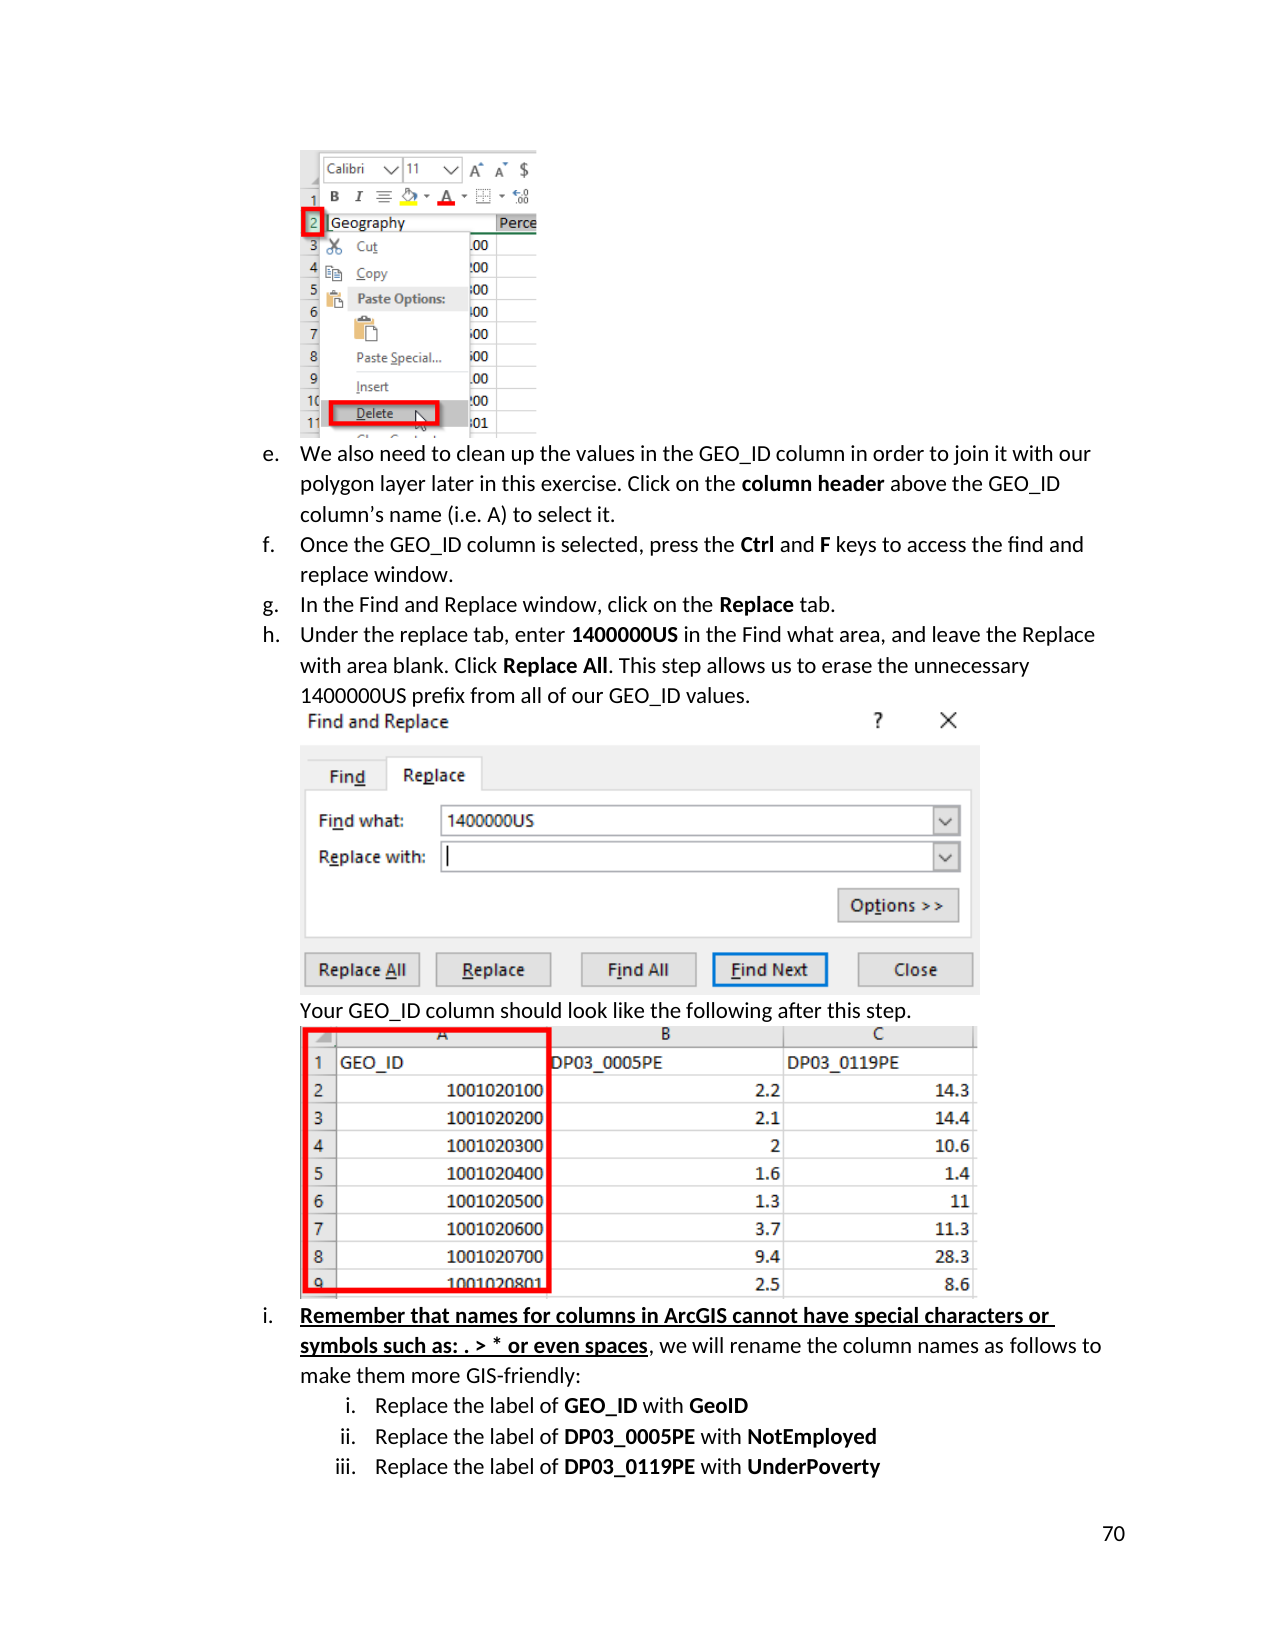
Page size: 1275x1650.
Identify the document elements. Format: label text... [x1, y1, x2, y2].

picture [300, 1026, 978, 1299]
list Once the GEO_ID column is selected, press the Ctrl and F keys to access the find and replace window. [262, 530, 1125, 588]
list Replace the label of DP03_0005PE with NotEmployed [356, 1422, 1125, 1450]
list In the Find and Replace window, click on the Replace tab. [262, 590, 1125, 618]
list Under the replace tab, enter 1400000US in the Find what area, and leave the Replace with area blank. Click Replace All. This step allows us to erase the unnecessary 1400000US prefix from all of our GEO_ID values. [262, 621, 1125, 709]
list We also need to clean up the values in the GEO_ID column in order to join it with our polygon layer later in this exercise. Click on the column header above the GEO_ID column’s name (i.e. A) to select it. [262, 439, 1125, 528]
picture [300, 150, 537, 438]
list Remember that names for columns in ArcGIS cannot have special characters or symbols such as: . > * or even spaces, we will rename the column names as follows to make them more GIS-friendly: [262, 1301, 1125, 1389]
list Replace the label of GEO_ID with GeoID [356, 1392, 1125, 1420]
text Your GEO_ID column should look like the following after this step. [300, 996, 1125, 1024]
list Replace the label of DP03_0119PE with UnderPoverty [356, 1452, 1125, 1480]
picture [300, 711, 980, 995]
